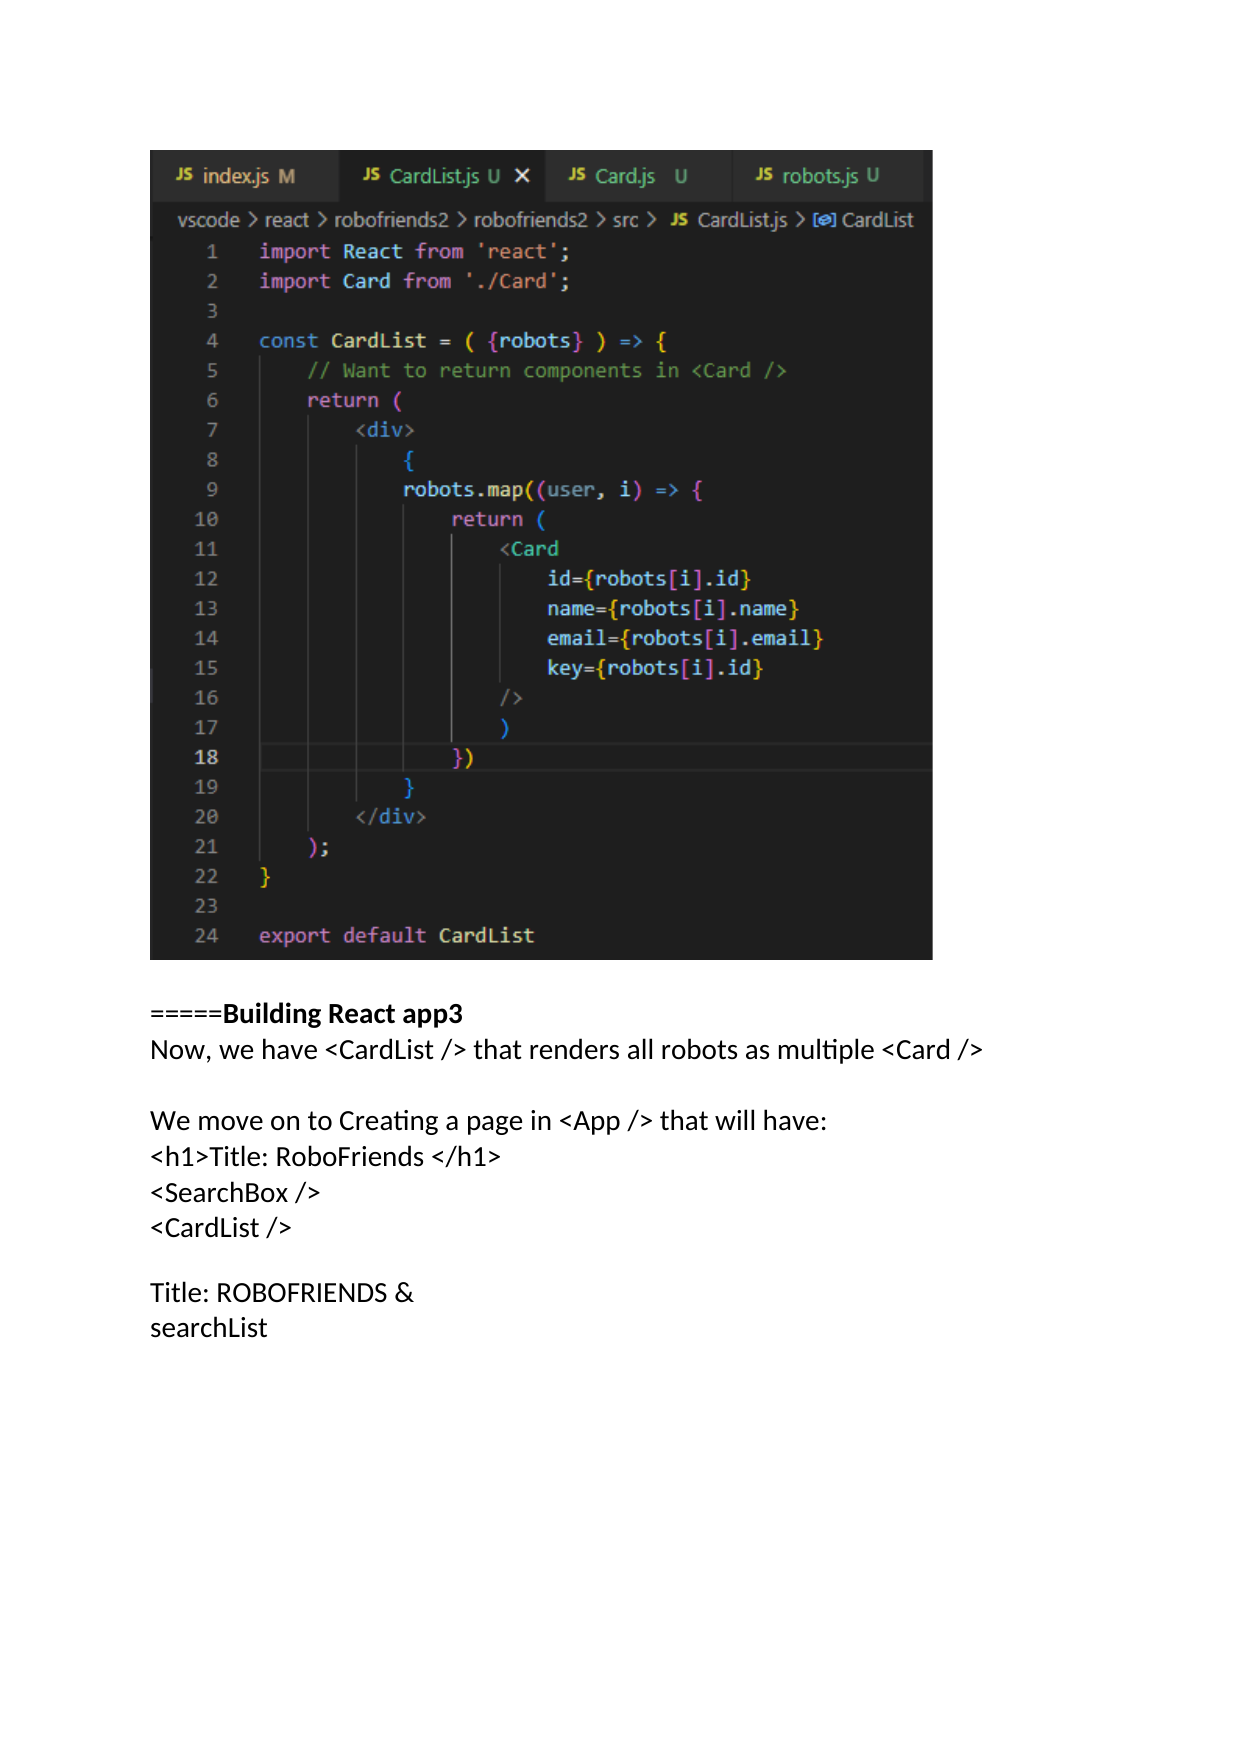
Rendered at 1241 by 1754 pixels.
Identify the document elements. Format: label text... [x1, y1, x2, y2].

picture [150, 150, 933, 960]
text Title: ROBOFRIENDS & [150, 1274, 1090, 1309]
text <CardList /> [150, 1209, 1090, 1245]
text <SearchBox /> [150, 1174, 1090, 1209]
text =====Building React app3 [150, 996, 1090, 1031]
text searchList [150, 1309, 1090, 1345]
text We move on to Creating a page in <App /> that will have: [150, 1102, 1090, 1138]
text <h1>Title: RoboFriends </h1> [150, 1138, 1090, 1174]
text Now, we have <CardList /> that renders all robots as multiple <Card /> [150, 1031, 1090, 1067]
